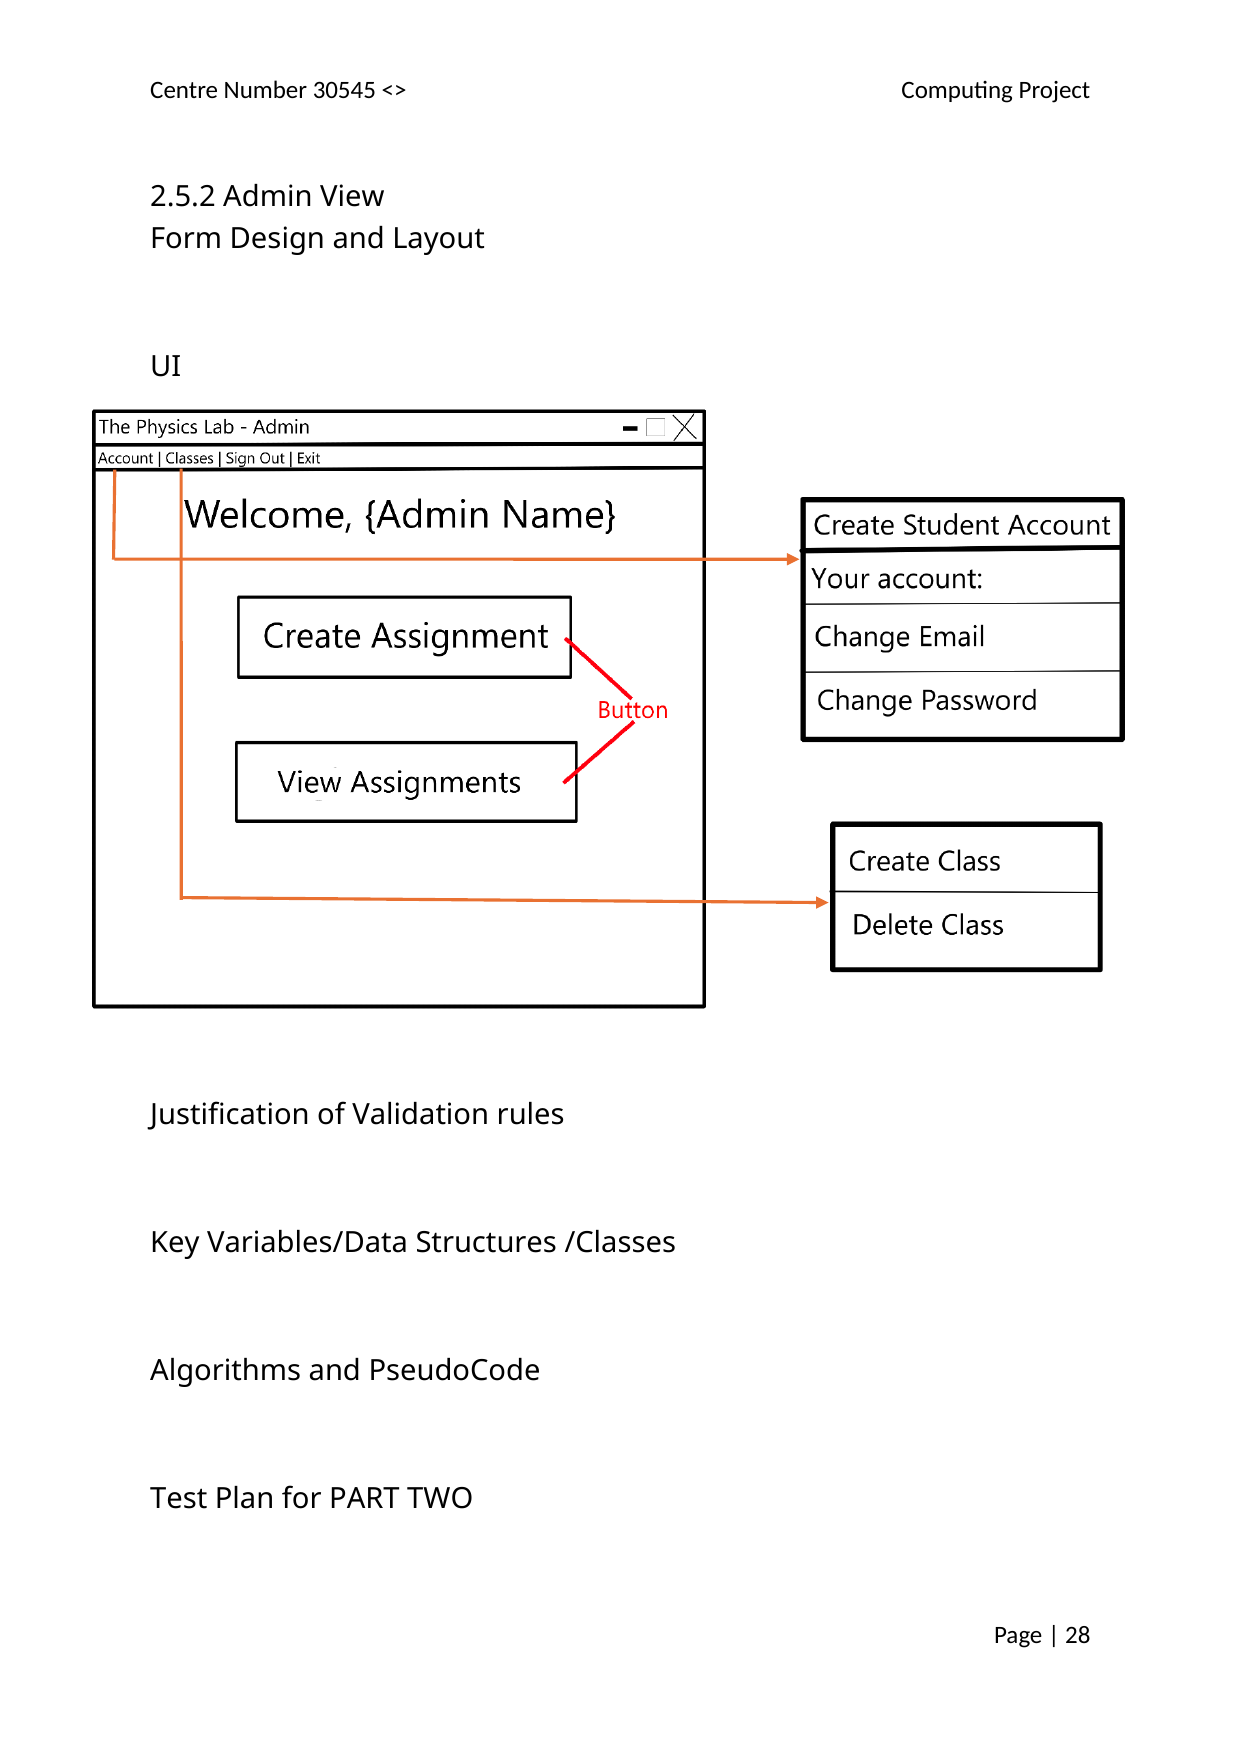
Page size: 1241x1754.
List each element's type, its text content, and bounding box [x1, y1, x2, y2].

title 2.5.2 Admin View [150, 175, 1090, 215]
title Justification of Validation rules [150, 1093, 1090, 1133]
title Algorithms and PseudoCode [150, 1349, 1090, 1389]
title Form Design and Layout [150, 218, 1090, 257]
picture [183, 561, 724, 900]
title Test Plan for PART TWO [150, 1477, 1090, 1517]
picture [813, 819, 1125, 982]
title UI [150, 346, 1090, 385]
title Key Variables/Data Structures /Classes [150, 1221, 1090, 1261]
picture [74, 401, 724, 1019]
picture [782, 474, 1140, 775]
